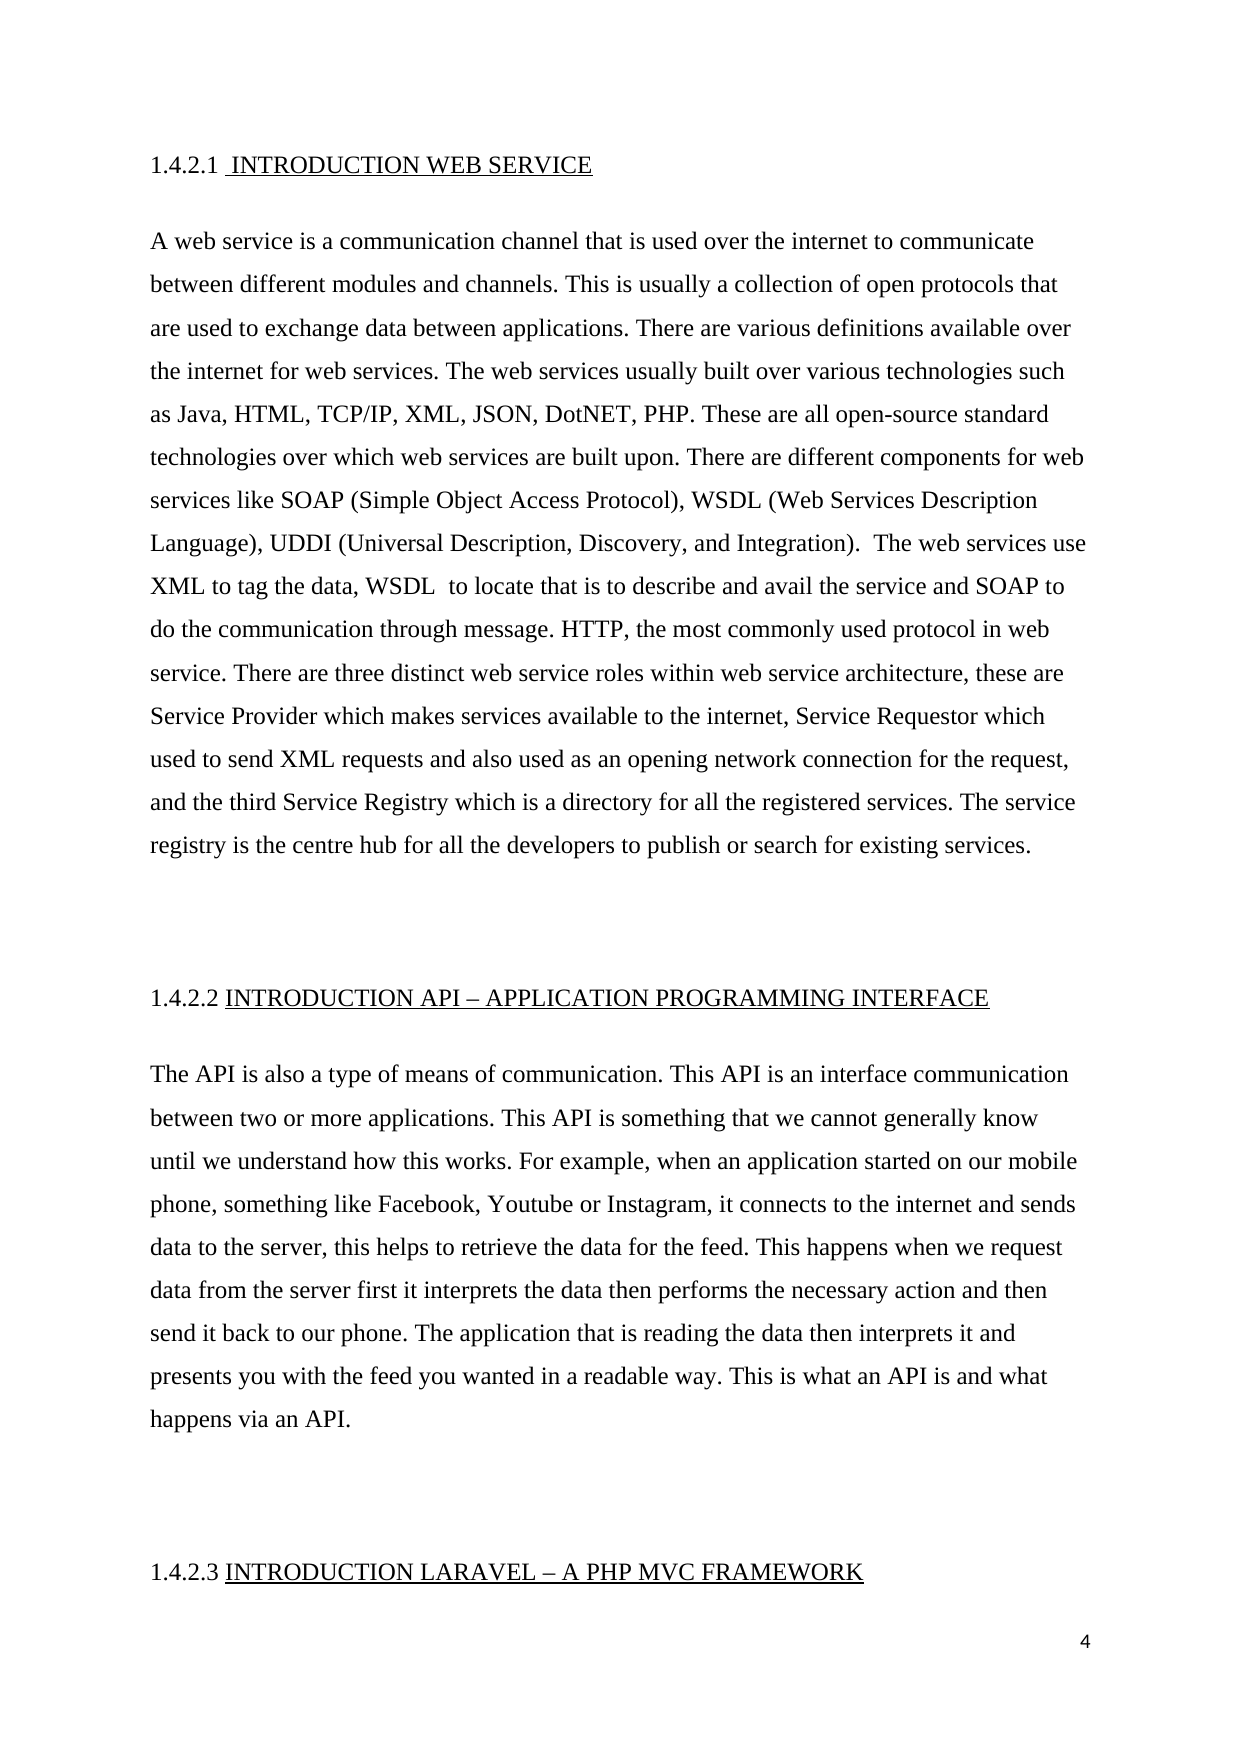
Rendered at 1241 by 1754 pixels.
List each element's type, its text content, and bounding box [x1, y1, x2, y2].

list INTRODUCTION WEB SERVICE [150, 150, 1090, 179]
text A web service is a communication channel that is used over the internet to communicate between different modules and channels. This is usually a collection of open protocols that are used to exchange data between applications. There are various definitions available over the internet for web services. The web services usually built over various technologies such as Java, HTML, TCP/IP, XML, JSON, DotNET, PHP. These are all open-source standard technologies over which web services are built upon. There are different components for web services like SOAP (Simple Object Access Protocol), WSDL (Web Services Description Language), UDDI (Universal Description, Discovery, and Integration). The web services use XML to tag the data, WSDL to locate that is to describe and avail the service and SOAP to do the communication through message. HTTP, the most commonly used protocol in web service. There are three distinct web service roles within web service architecture, these are Service Provider which makes services available to the internet, Service Requestor which used to send XML requests and also used as an opening network connection for the request, and the third Service Registry which is a directory for all the registered services. The service registry is the centre hub for all the developers to publish or search for existing services. [150, 226, 1090, 859]
text The API is also a type of means of communication. This API is an interface communication between two or more applications. This API is something that we cannot generally know until we understand how this works. For example, when an application started on our mobile phone, something like Facebook, Youtube or Instagram, it connects to the internet and sends data to the server, this helps to retrieve the data for the feed. This happens when we request data from the server first it interprets the data then performs the necessary action and then send it back to our phone. The application that is reading the data then interprets it and presents you with the feed you wanted in a readable way. This is what an API is and what happens via an API. [150, 1059, 1090, 1433]
list INTRODUCTION API – APPLICATION PROGRAMMING INTERFACE [150, 983, 1090, 1012]
list INTRODUCTION LARAVEL – A PHP MVC FRAMEWORK [150, 1557, 1090, 1586]
